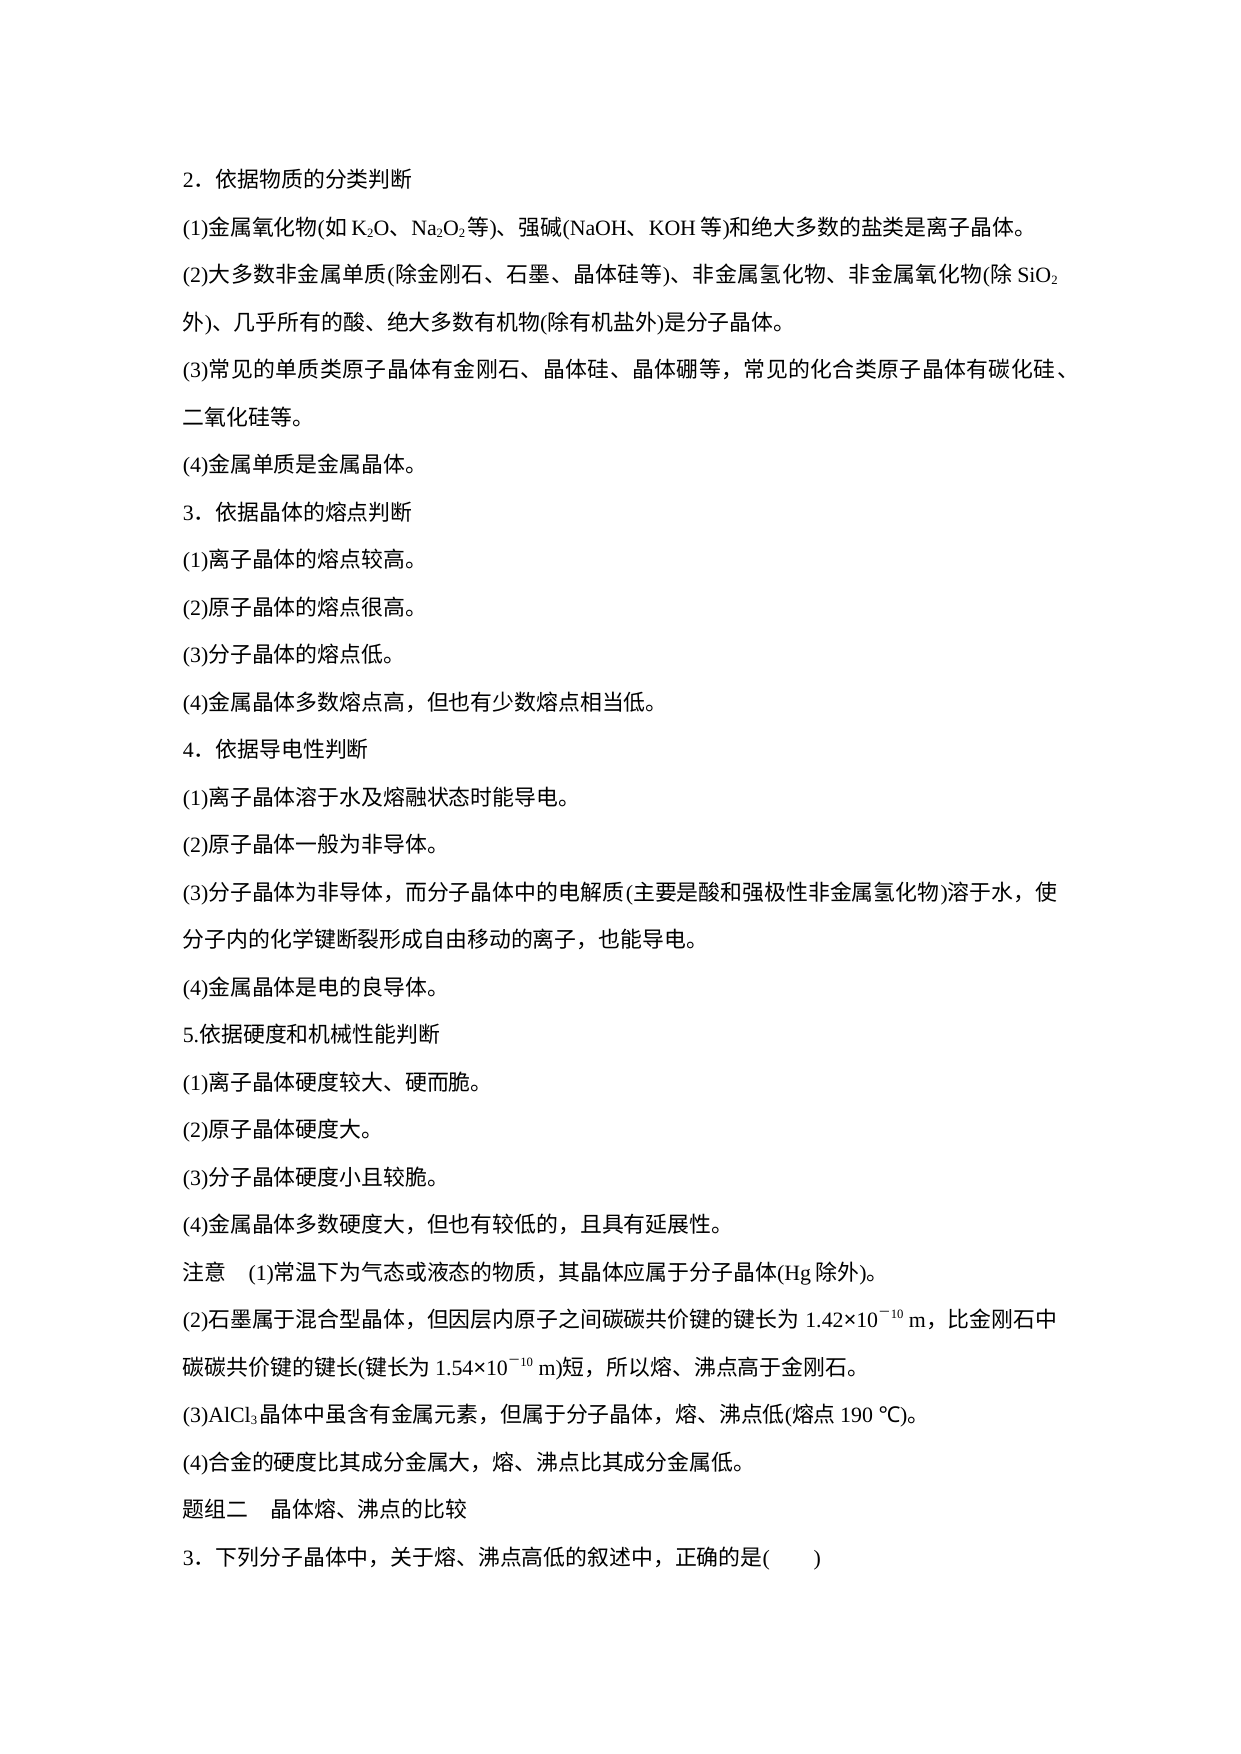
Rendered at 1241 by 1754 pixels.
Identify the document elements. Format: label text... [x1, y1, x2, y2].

text (1)离子晶体硬度较大、硬而脆。 [183, 1064, 1058, 1096]
text (3)常见的单质类原子晶体有金刚石、晶体硅、晶体硼等，常见的化合类原子晶体有碳化硅、二氧化硅等。 [183, 352, 1058, 431]
text (4)合金的硬度比其成分金属大，熔、沸点比其成分金属低。 [183, 1445, 1058, 1476]
text (2)大多数非金属单质(除金刚石、石墨、晶体硅等)、非金属氢化物、非金属氧化物(除SiO2外)、几乎所有的酸、绝大多数有机物(除有机盐外)是分子晶体。 [183, 257, 1058, 336]
text 5.依据硬度和机械性能判断 [183, 1017, 1058, 1049]
text 3．依据晶体的熔点判断 [183, 494, 1058, 526]
text (2)原子晶体的熔点很高。 [183, 589, 1058, 621]
text (3)AlCl3晶体中虽含有金属元素，但属于分子晶体，熔、沸点低(熔点190 ℃)。 [183, 1397, 1058, 1429]
text 4．依据导电性判断 [183, 732, 1058, 764]
text (1)离子晶体溶于水及熔融状态时能导电。 [183, 779, 1058, 811]
text (3)分子晶体为非导体，而分子晶体中的电解质(主要是酸和强极性非金属氢化物)溶于水，使分子内的化学键断裂形成自由移动的离子，也能导电。 [183, 874, 1058, 954]
text (1)金属氧化物(如K2O、Na2O2等)、强碱(NaOH、KOH等)和绝大多数的盐类是离子晶体。 [183, 209, 1058, 241]
text (4)金属晶体多数硬度大，但也有较低的，且具有延展性。 [183, 1207, 1058, 1239]
text (4)金属晶体是电的良导体。 [183, 969, 1058, 1001]
text 注意 (1)常温下为气态或液态的物质，其晶体应属于分子晶体(Hg除外)。 [183, 1254, 1058, 1286]
text (2)石墨属于混合型晶体，但因层内原子之间碳碳共价键的键长为1.42×10－10 m，比金刚石中碳碳共价键的键长(键长为1.54×10－10 m)短，所以熔、沸点高于金刚石。 [183, 1302, 1058, 1381]
text (2)原子晶体硬度大。 [183, 1112, 1058, 1144]
text 3．下列分子晶体中，关于熔、沸点高低的叙述中，正确的是( ) [183, 1540, 1058, 1571]
text 题组二 晶体熔、沸点的比较 [183, 1492, 1058, 1524]
text (3)分子晶体硬度小且较脆。 [183, 1159, 1058, 1191]
text (3)分子晶体的熔点低。 [183, 637, 1058, 669]
text (4)金属单质是金属晶体。 [183, 447, 1058, 479]
text (4)金属晶体多数熔点高，但也有少数熔点相当低。 [183, 684, 1058, 716]
text (2)原子晶体一般为非导体。 [183, 827, 1058, 859]
text (1)离子晶体的熔点较高。 [183, 542, 1058, 574]
text 2．依据物质的分类判断 [183, 162, 1058, 194]
